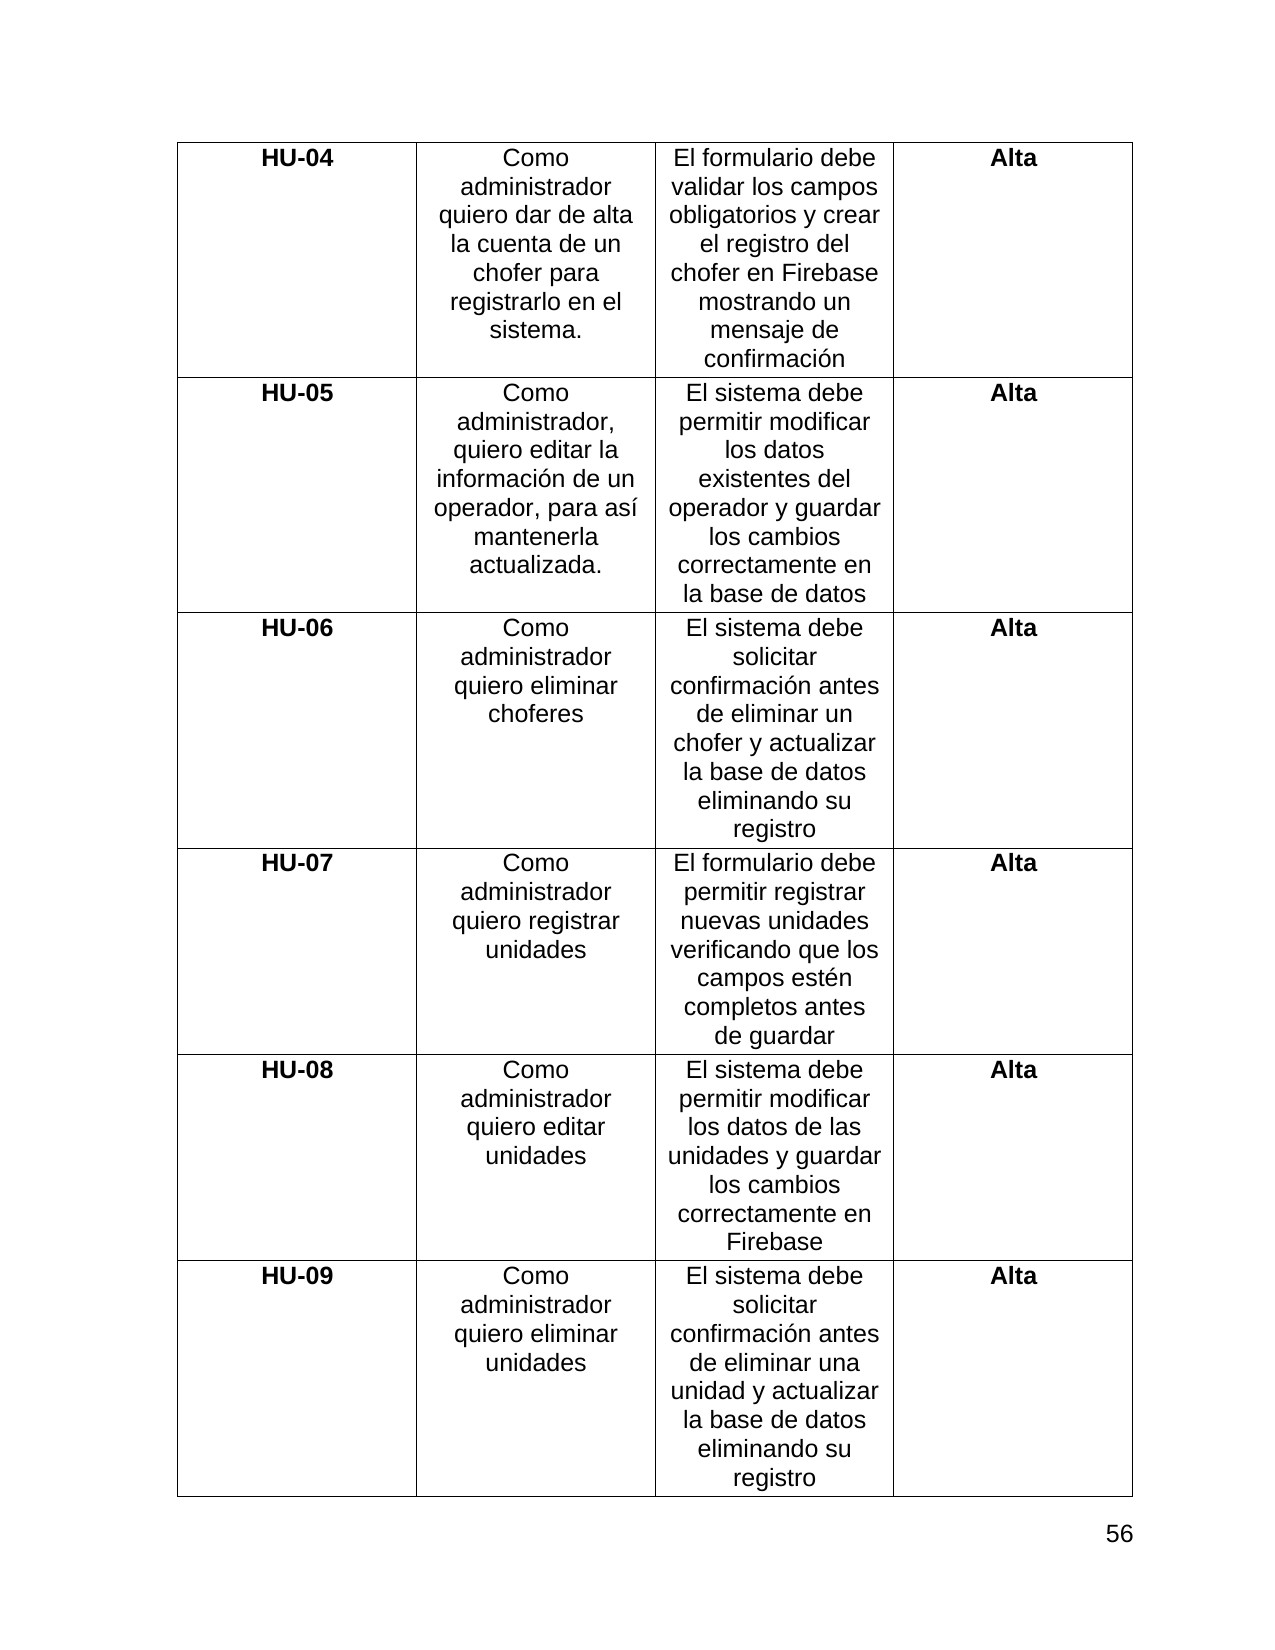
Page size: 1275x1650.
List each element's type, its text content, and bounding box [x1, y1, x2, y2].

table_cell HU-07 [178, 849, 416, 1054]
table_cell El formulario debe permitir registrar nuevas unidades verificando que los campos estén completos antes de guardar [656, 849, 893, 1054]
table_cell Alta [894, 1055, 1132, 1260]
table_cell Como administrador quiero registrar unidades [417, 849, 655, 1054]
table_cell HU-09 [178, 1261, 416, 1496]
table_cell Alta [894, 378, 1132, 612]
table_cell HU-05 [178, 378, 416, 612]
table_cell El sistema debe permitir modificar los datos de las unidades y guardar los cambios correctamente en Firebase [656, 1055, 893, 1260]
table_cell Como administrador quiero editar unidades [417, 1055, 655, 1260]
table_cell Como administrador quiero dar de alta la cuenta de un chofer para registrarlo en el sistema. [417, 143, 655, 377]
table_cell Alta [894, 613, 1132, 847]
table_cell HU-04 [178, 143, 416, 377]
table_cell Alta [894, 143, 1132, 377]
table_cell Como administrador quiero eliminar unidades [417, 1261, 655, 1496]
table_cell Alta [894, 849, 1132, 1054]
table_cell El sistema debe solicitar confirmación antes de eliminar una unidad y actualizar la base de datos eliminando su registro [656, 1261, 893, 1496]
table_cell HU-06 [178, 613, 416, 847]
table_cell El sistema debe solicitar confirmación antes de eliminar un chofer y actualizar la base de datos eliminando su registro [656, 613, 893, 847]
table_cell El formulario debe validar los campos obligatorios y crear el registro del chofer en Firebase mostrando un mensaje de confirmación [656, 143, 893, 377]
table_cell Como administrador, quiero editar la información de un operador, para así mantenerla actualizada. [417, 378, 655, 612]
table_cell Como administrador quiero eliminar choferes [417, 613, 655, 847]
table_cell El sistema debe permitir modificar los datos existentes del operador y guardar los cambios correctamente en la base de datos [656, 378, 893, 612]
table_cell Alta [894, 1261, 1132, 1496]
table_cell HU-08 [178, 1055, 416, 1260]
